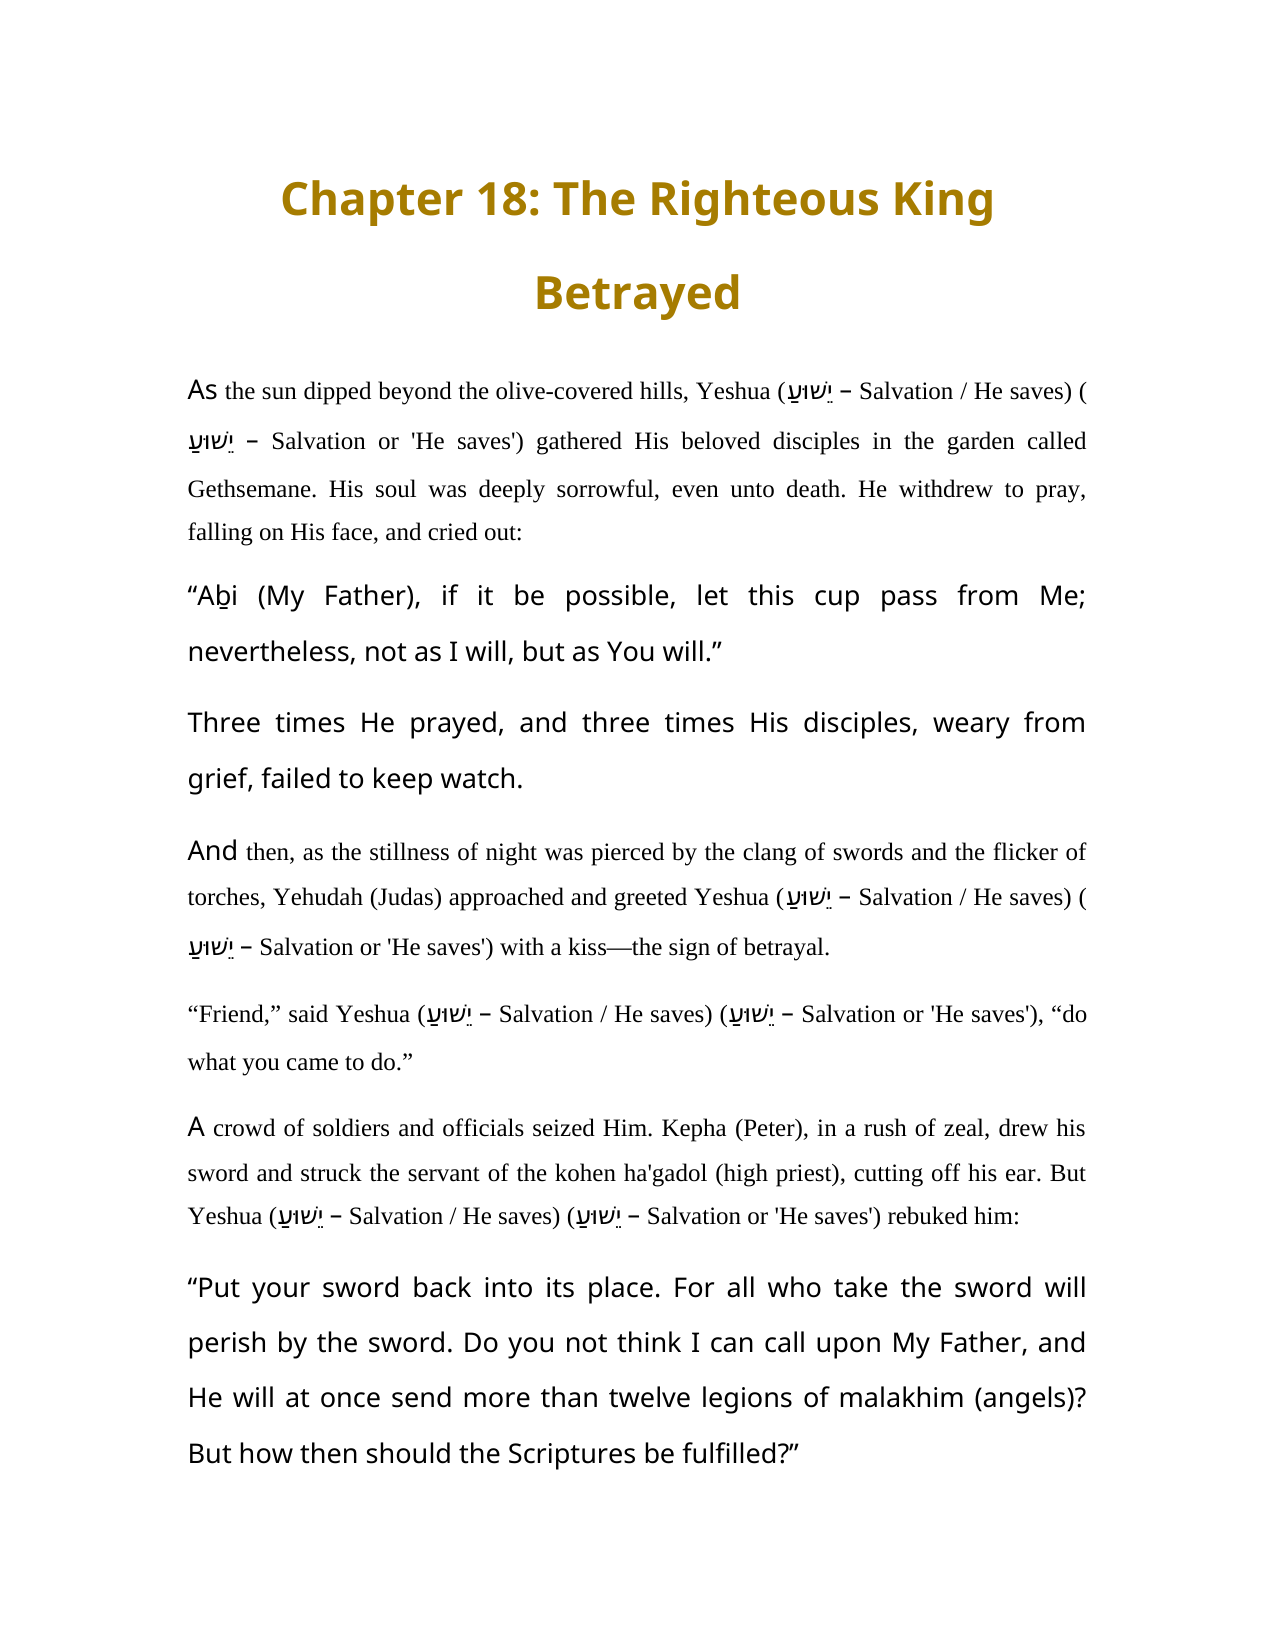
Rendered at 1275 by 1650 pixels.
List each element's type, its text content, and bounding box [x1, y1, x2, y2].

text Three times He prayed, and three times His disciples, weary from grief, failed to keep watch. [187, 704, 1087, 796]
text And then, as the stillness of night was pierced by the clang of swords and the flicker of torches, Yehudah (Judas) approached and greeted Yeshua (יֵשׁוּעַ – Salvation / He saves) (יֵשׁוּעַ – Salvation or 'He saves') with a kiss—the sign of betrayal. [187, 831, 1087, 966]
text As the sun dipped beyond the olive-covered hills, Yeshua (יֵשׁוּעַ – Salvation / He saves) (יֵשׁוּעַ – Salvation or 'He saves') gathered His beloved disciples in the garden called Gethsemane. His soul was deeply sorrowful, even unto death. He withdrew to pray, falling on His face, and cried out: [187, 370, 1087, 546]
text “Put your sword back into its place. For all who take the sword will perish by the sword. Do you not think I can call upon My Father, and He will at once send more than twelve legions of malakhim (angels)? But how then should the Scriptures be fulfilled?” [187, 1268, 1087, 1471]
text A crowd of soldiers and officials seized Him. Kepha (Peter), in a rush of zeal, drew his sword and struck the servant of the kohen ha'gadol (high priest), cutting off his ear. But Yeshua (יֵשׁוּעַ – Salvation / He saves) (יֵשׁוּעַ – Salvation or 'He saves') rebuked him: [187, 1107, 1087, 1235]
text Chapter 18: The Righteous King Betrayed [187, 167, 1087, 323]
text “Friend,” said Yeshua (יֵשׁוּעַ – Salvation / He saves) (יֵשׁוּעַ – Salvation or 'He saves'), “do what you came to do.” [187, 999, 1087, 1076]
text “Aḇi (My Father), if it be possible, let this cup pass from Me; nevertheless, not as I will, but as You will.” [187, 577, 1087, 669]
